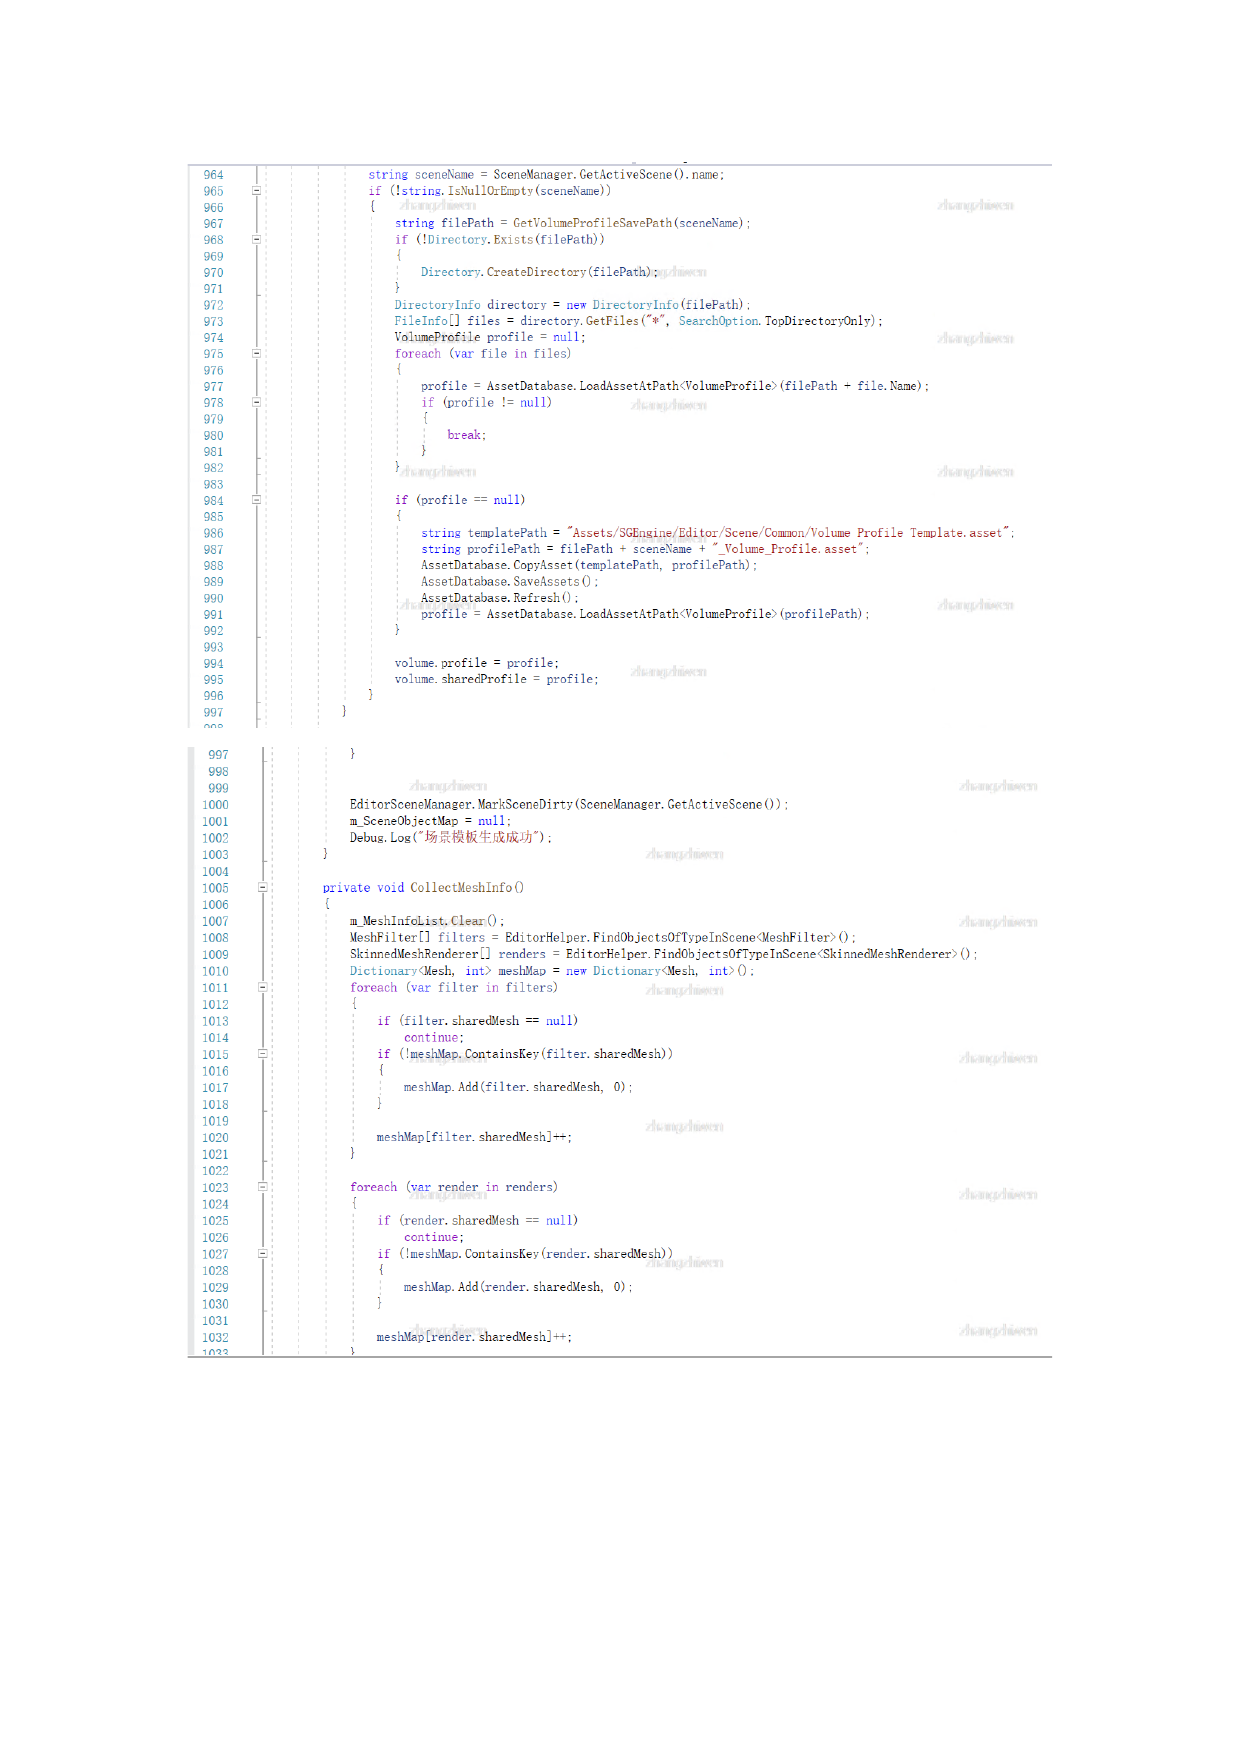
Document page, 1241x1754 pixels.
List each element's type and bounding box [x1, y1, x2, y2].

picture [187, 747, 1053, 1358]
picture [187, 162, 1052, 728]
